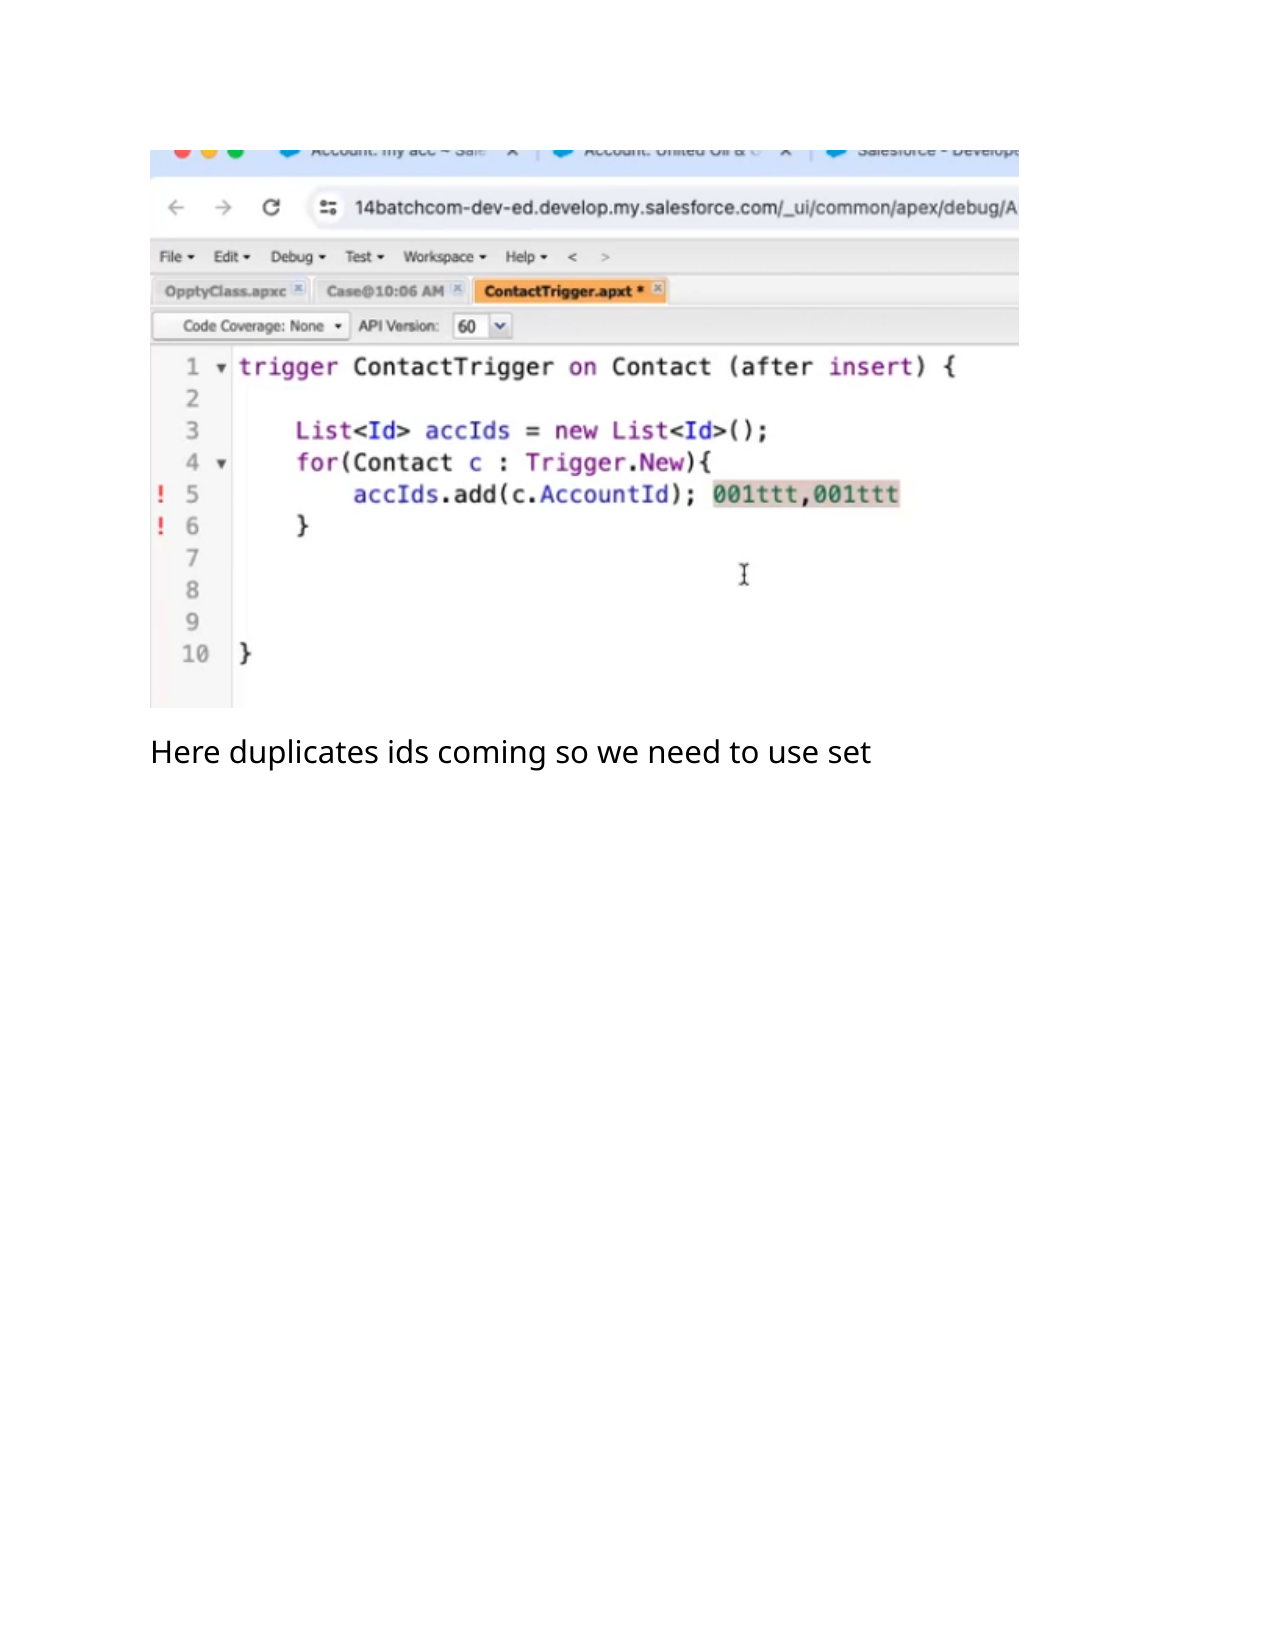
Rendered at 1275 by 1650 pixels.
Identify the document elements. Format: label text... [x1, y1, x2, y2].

picture [150, 150, 1019, 708]
text Here duplicates ids coming so we need to use set [150, 729, 1125, 772]
